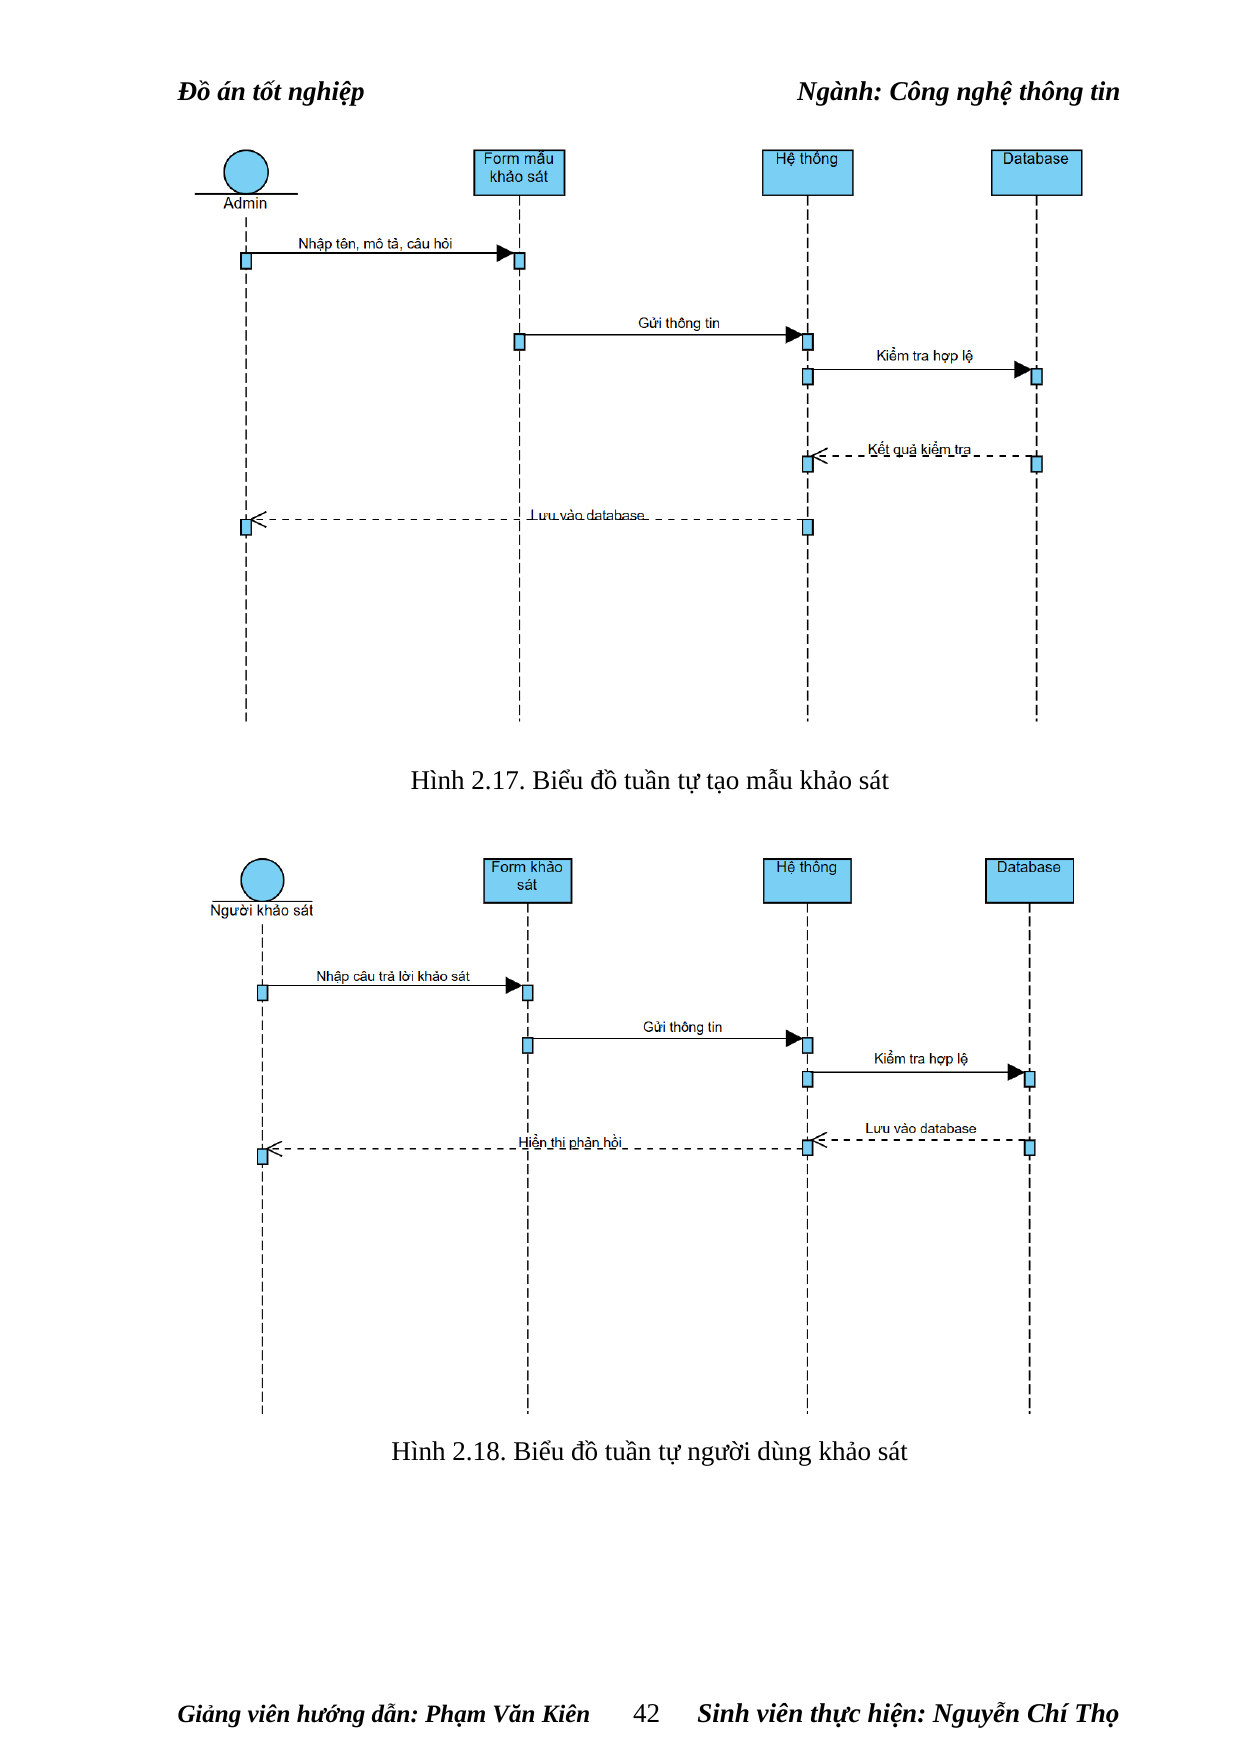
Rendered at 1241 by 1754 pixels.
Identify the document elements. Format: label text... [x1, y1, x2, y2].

picture [177, 118, 1123, 765]
text Hình 2.17. Biểu đồ tuần tự tạo mẫu khảo sát [177, 765, 1122, 796]
text Hình 2.18. Biểu đồ tuần tự người dùng khảo sát [177, 1436, 1122, 1466]
picture [177, 811, 1123, 1436]
